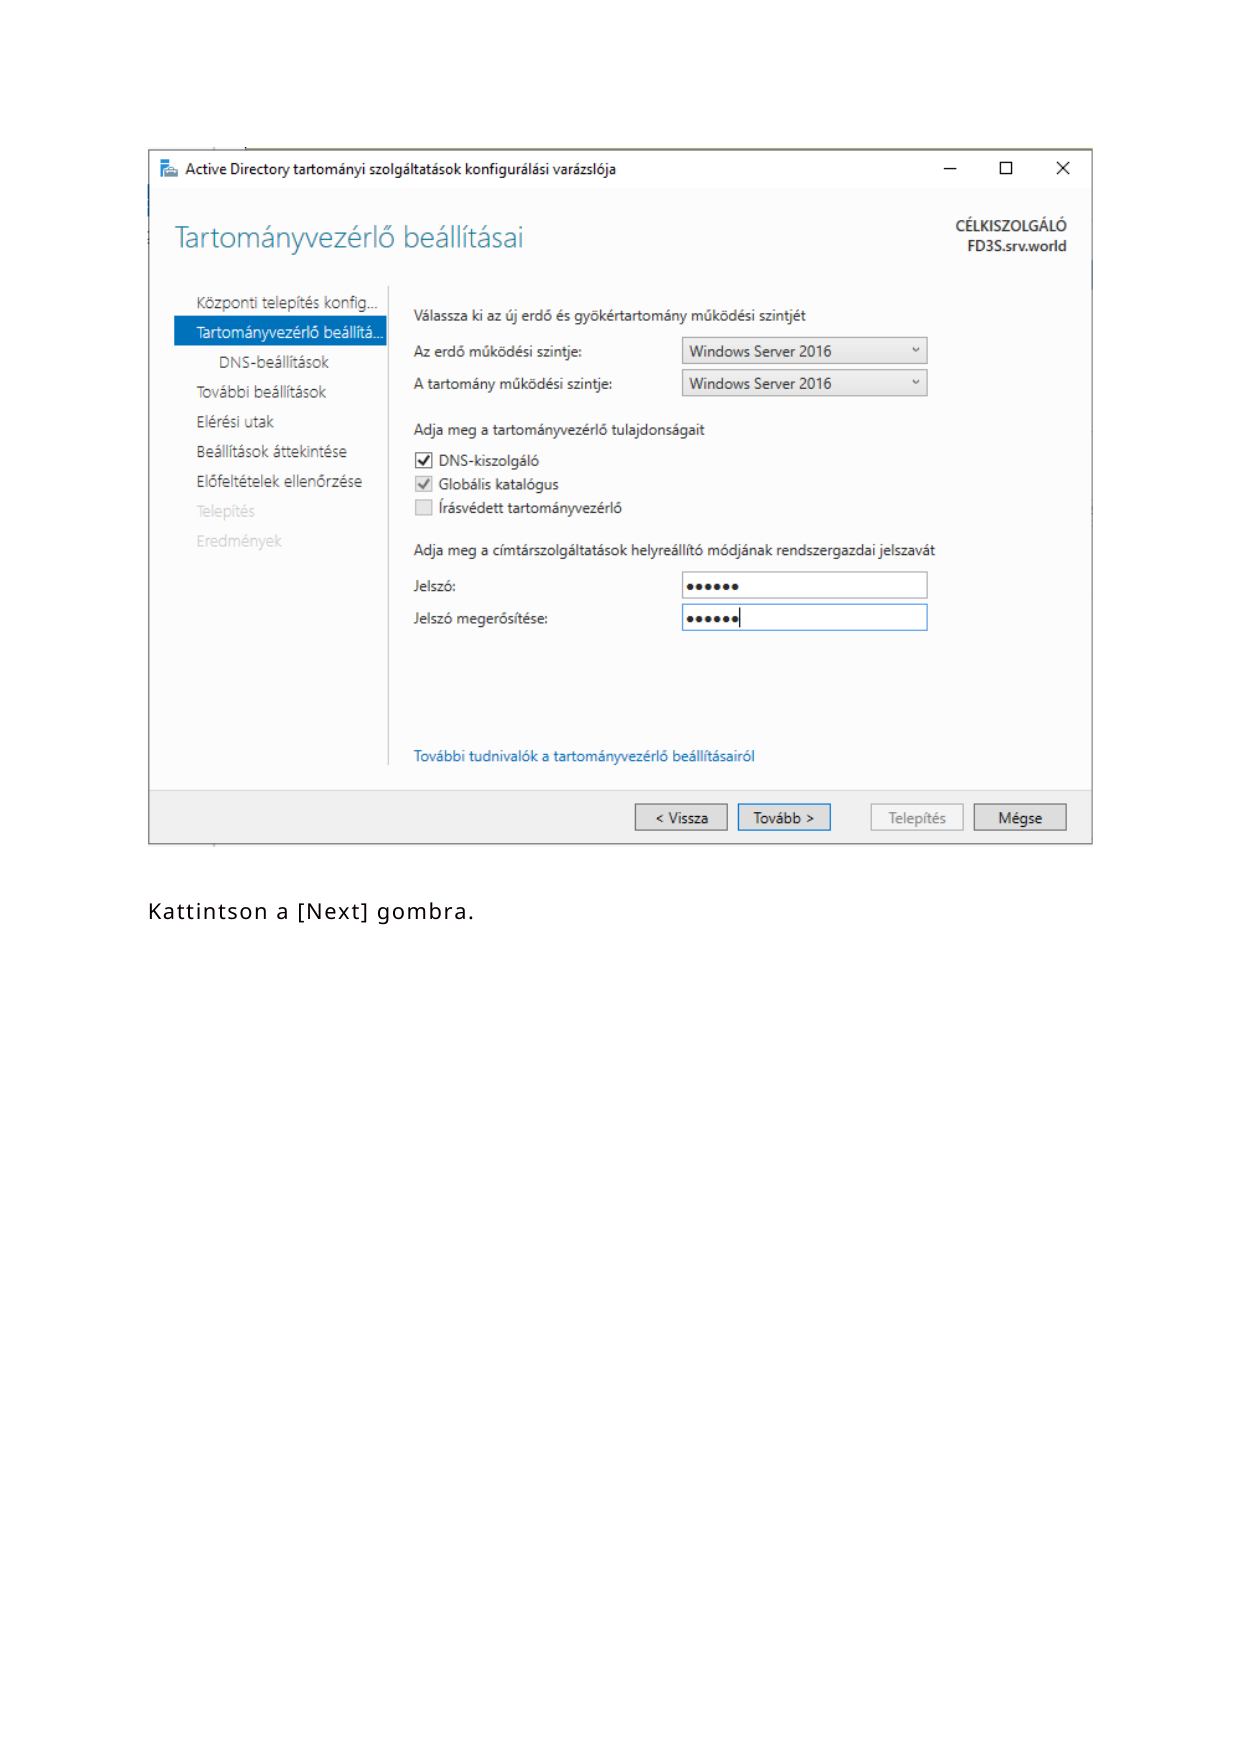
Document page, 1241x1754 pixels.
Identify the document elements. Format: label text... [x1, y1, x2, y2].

picture [147, 147, 1093, 847]
text Kattintson a [Next] gombra. [148, 866, 1093, 926]
